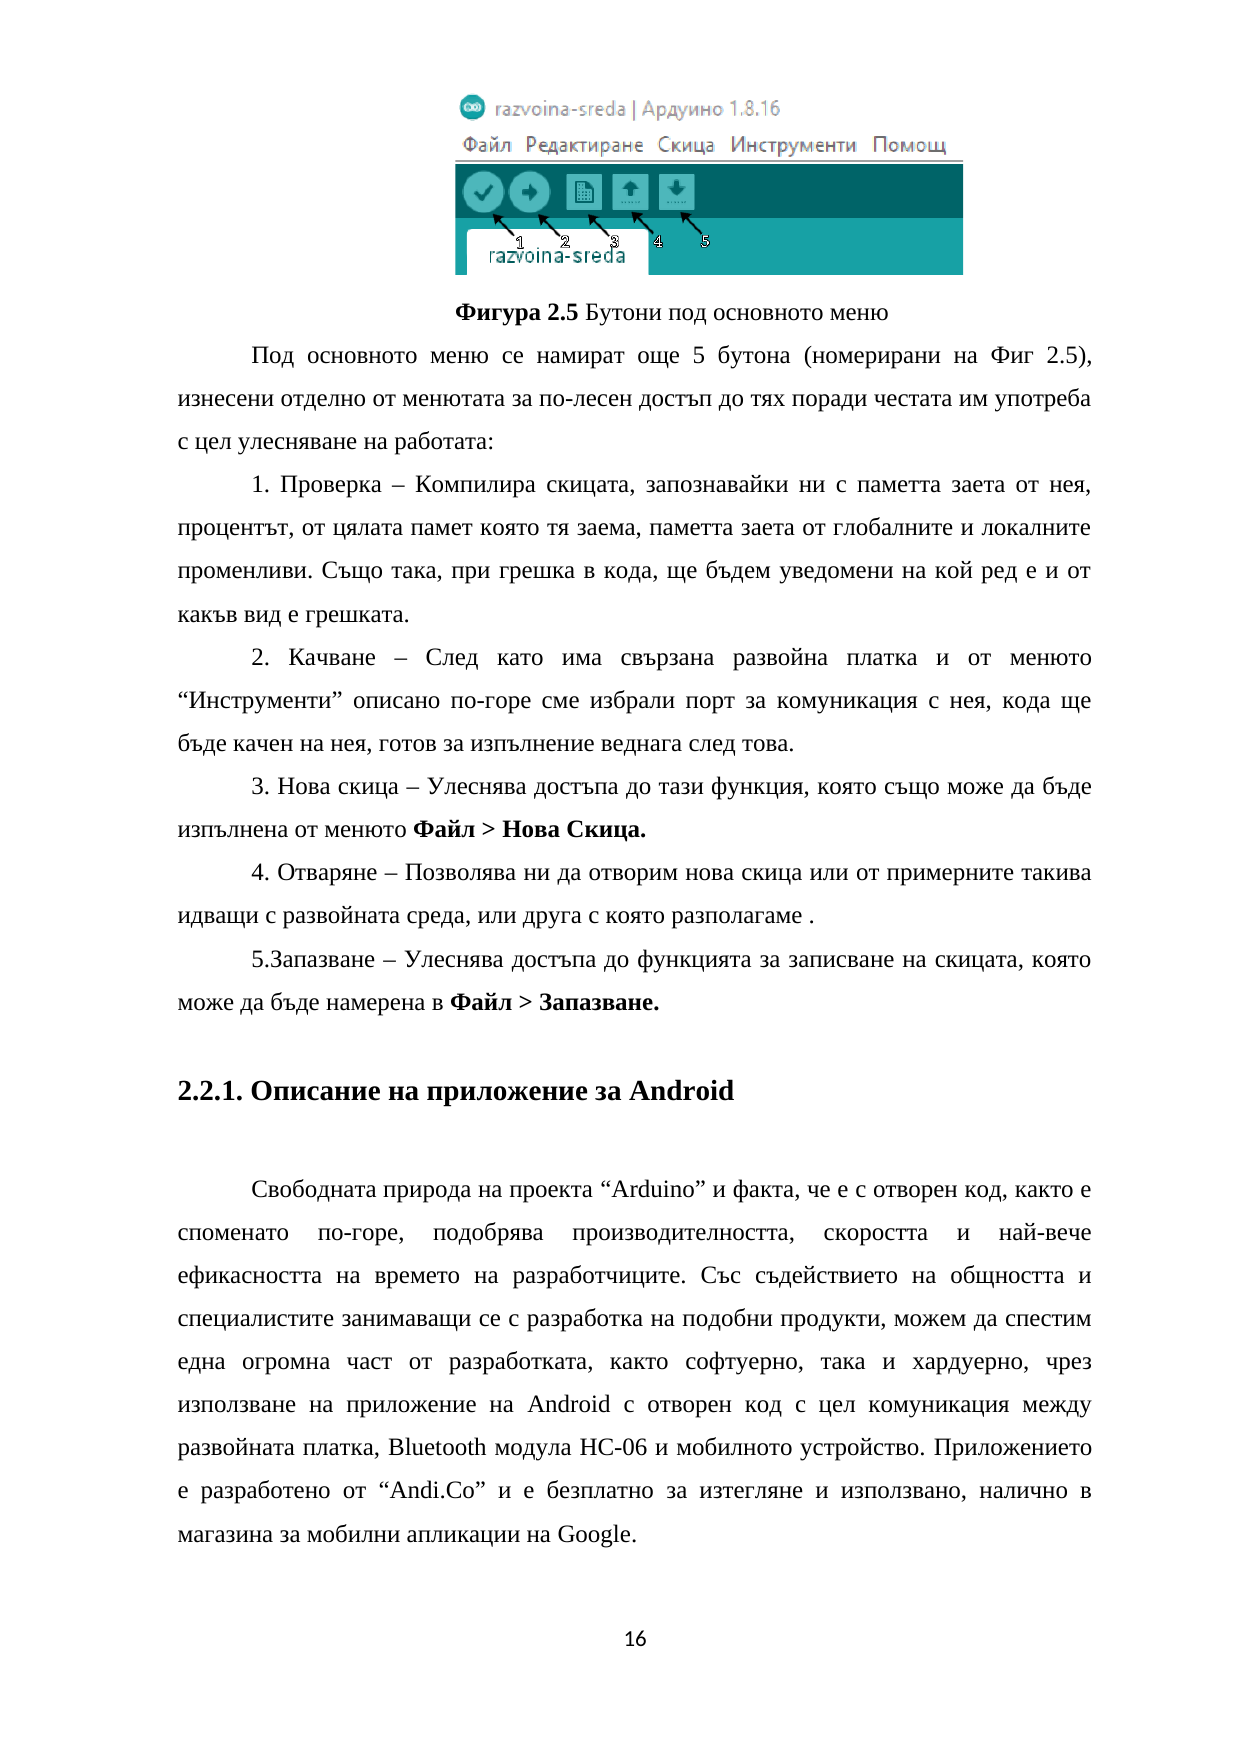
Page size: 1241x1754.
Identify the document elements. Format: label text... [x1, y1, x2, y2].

text Под основното меню се намират още 5 бутона (номерирани на Фиг 2.5), изнесени отделно от менютата за по-лесен достъп до тях поради честата им употреба с цел улесняване на работата: [177, 340, 1092, 455]
text 2. Качване – След като има свързана развойна платка и от менюто “Инструменти” описано по-горе сме избрали порт за комуникация с нея, кода ще бъде качен на нея, готов за изпълнение веднага след това. [177, 642, 1092, 757]
text Фигура 2.5 Бутони под основното меню [177, 297, 1092, 326]
text 4. Отваряне – Позволява ни да отворим нова скица или от примерните такива идващи с развойната среда, или друга с която разполагаме . [177, 857, 1092, 929]
text Свободната природа на проекта “Arduino” и факта, че е с отворен код, както е споменато по-горе, подобрява производителността, скоростта и най-вече ефикасността на времето на разработчиците. Със съдействието на общността и специалистите занимаващи се с разработка на подобни продукти, можем да спестим една огромна част от разработката, както софтуерно, така и хардуерно, чрез използване на приложение на Android с отворен код с цел комуникация между развойната платка, Bluetooth модула HC-06 и мобилното устройство. Приложението е разработено от “Andi.Co” и е безплатно за изтегляне и използвано, налично в магазина за мобилни апликации на Google. [177, 1174, 1092, 1547]
text 3. Нова скица – Улеснява достъпа до тази функция, която също може да бъде изпълнена от менюто Файл > Нова Скица. [177, 771, 1092, 843]
text 5.Запазване – Улеснява достъпа до функцията за записване на скицата, която може да бъде намерена в Файл > Запазване. [177, 944, 1092, 1016]
text 1. Проверка – Компилира скицата, запознавайки ни с паметта заета от нея, процентът, от цялата памет която тя заема, паметта заета от глобалните и локалните променливи. Също така, при грешка в кода, ще бъдем уведомени на кой ред е и от какъв вид е грешката. [177, 469, 1092, 627]
picture [455, 88, 964, 283]
text 2.2.1. Описание на приложение за Android [177, 1073, 1092, 1107]
